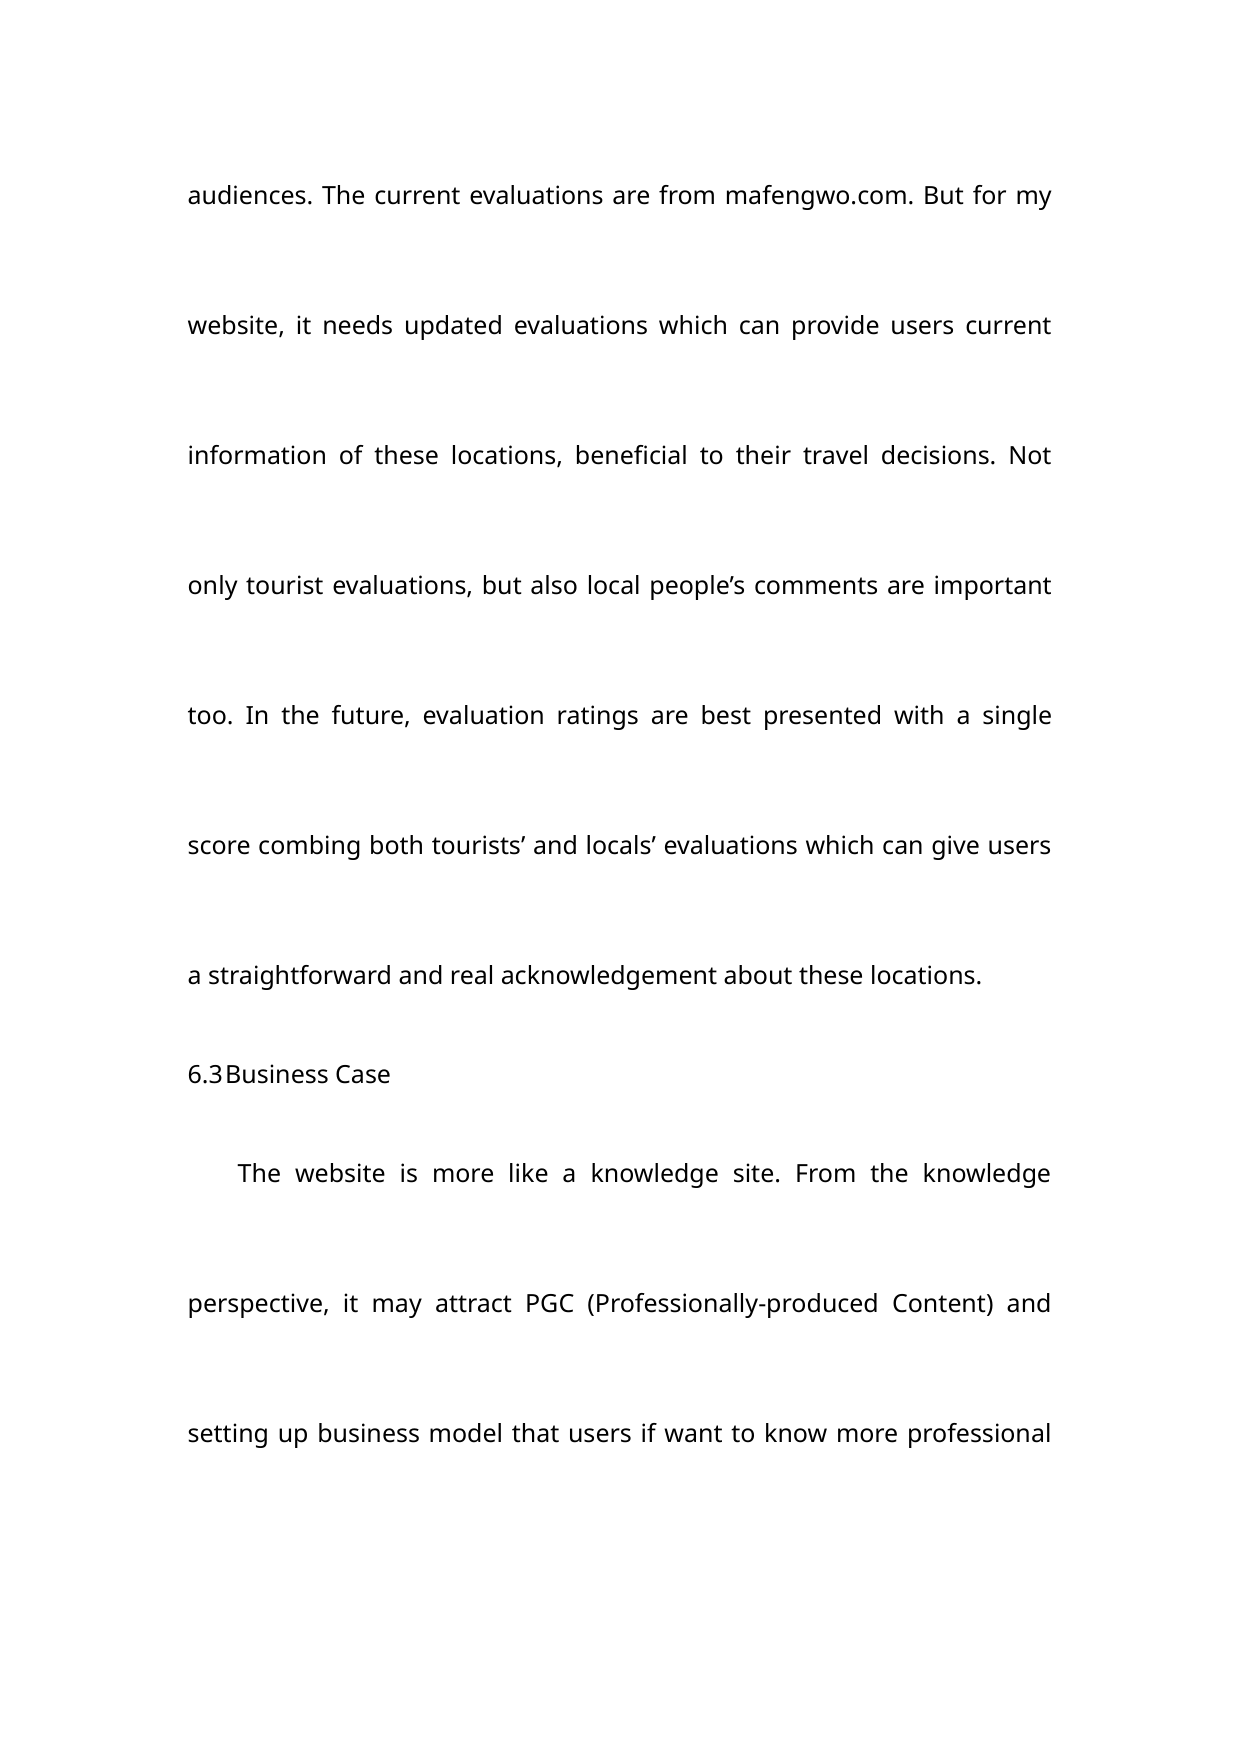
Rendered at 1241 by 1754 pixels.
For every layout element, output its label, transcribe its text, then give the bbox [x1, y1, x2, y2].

list Business Case [187, 1041, 1053, 1106]
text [187, 1140, 1053, 1465]
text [187, 162, 1053, 1007]
